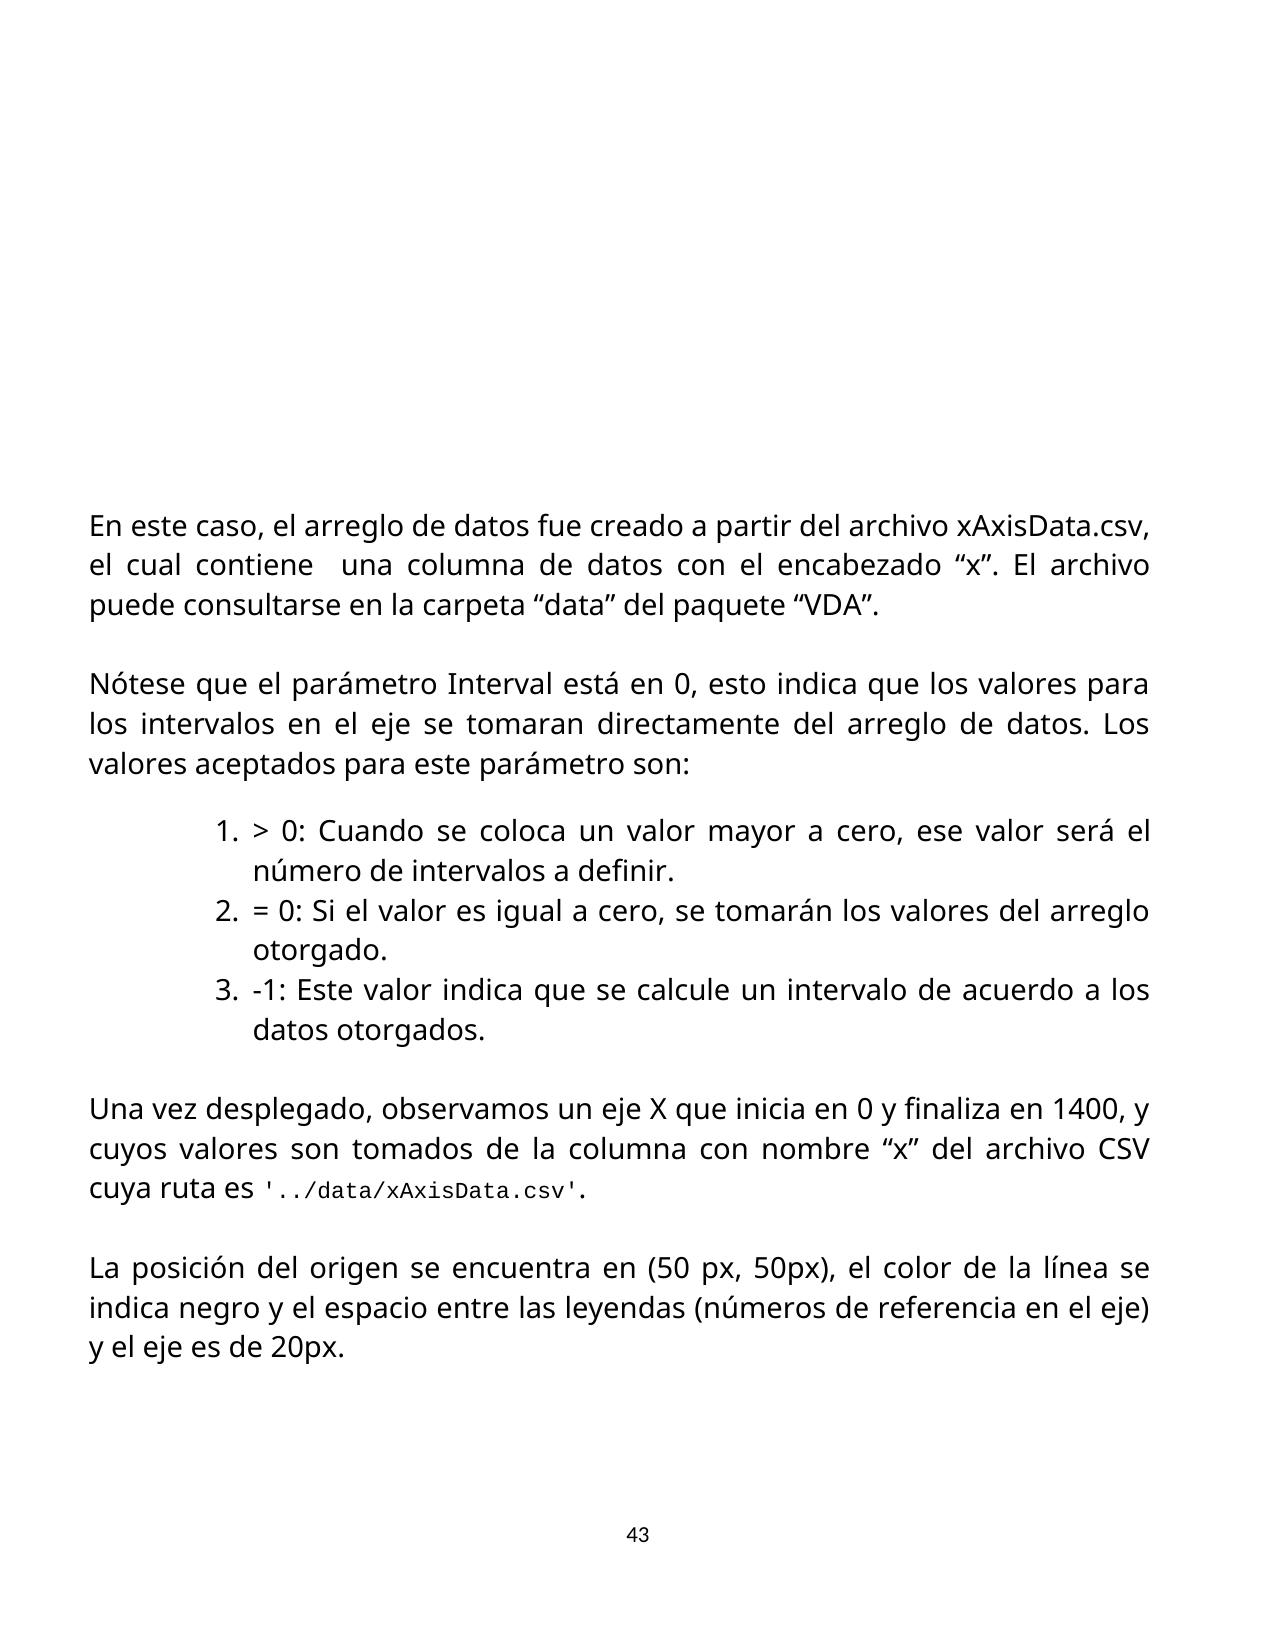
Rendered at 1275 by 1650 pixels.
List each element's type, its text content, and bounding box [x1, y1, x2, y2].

list = 0: Si el valor es igual a cero, se tomarán los valores del arreglo otorgado. [215, 890, 1152, 969]
list > 0: Cuando se coloca un valor mayor a cero, ese valor será el número de intervalos a definir. [215, 811, 1152, 890]
text Nótese que el parámetro Interval está en 0, esto indica que los valores para los intervalos en el eje se tomaran directamente del arreglo de datos. Los valores aceptados para este parámetro son: [88, 663, 1152, 783]
text En este caso, el arreglo de datos fue creado a partir del archivo xAxisData.csv, el cual contiene una columna de datos con el encabezado “x”. El archivo puede consultarse en la carpeta “data” del paquete “VDA”. [88, 505, 1152, 624]
text Una vez desplegado, observamos un eje X que inicia en 0 y finaliza en 1400, y cuyos valores son tomados de la columna con nombre “x” del archivo CSV cuya ruta es '../data/xAxisData.csv'. [88, 1088, 1152, 1207]
text La posición del origen se encuentra en (50 px, 50px), el color de la línea se indica negro y el espacio entre las leyendas (números de referencia en el eje) y el eje es de 20px. [88, 1247, 1152, 1366]
list -1: Este valor indica que se calcule un intervalo de acuerdo a los datos otorgados. [215, 969, 1152, 1049]
